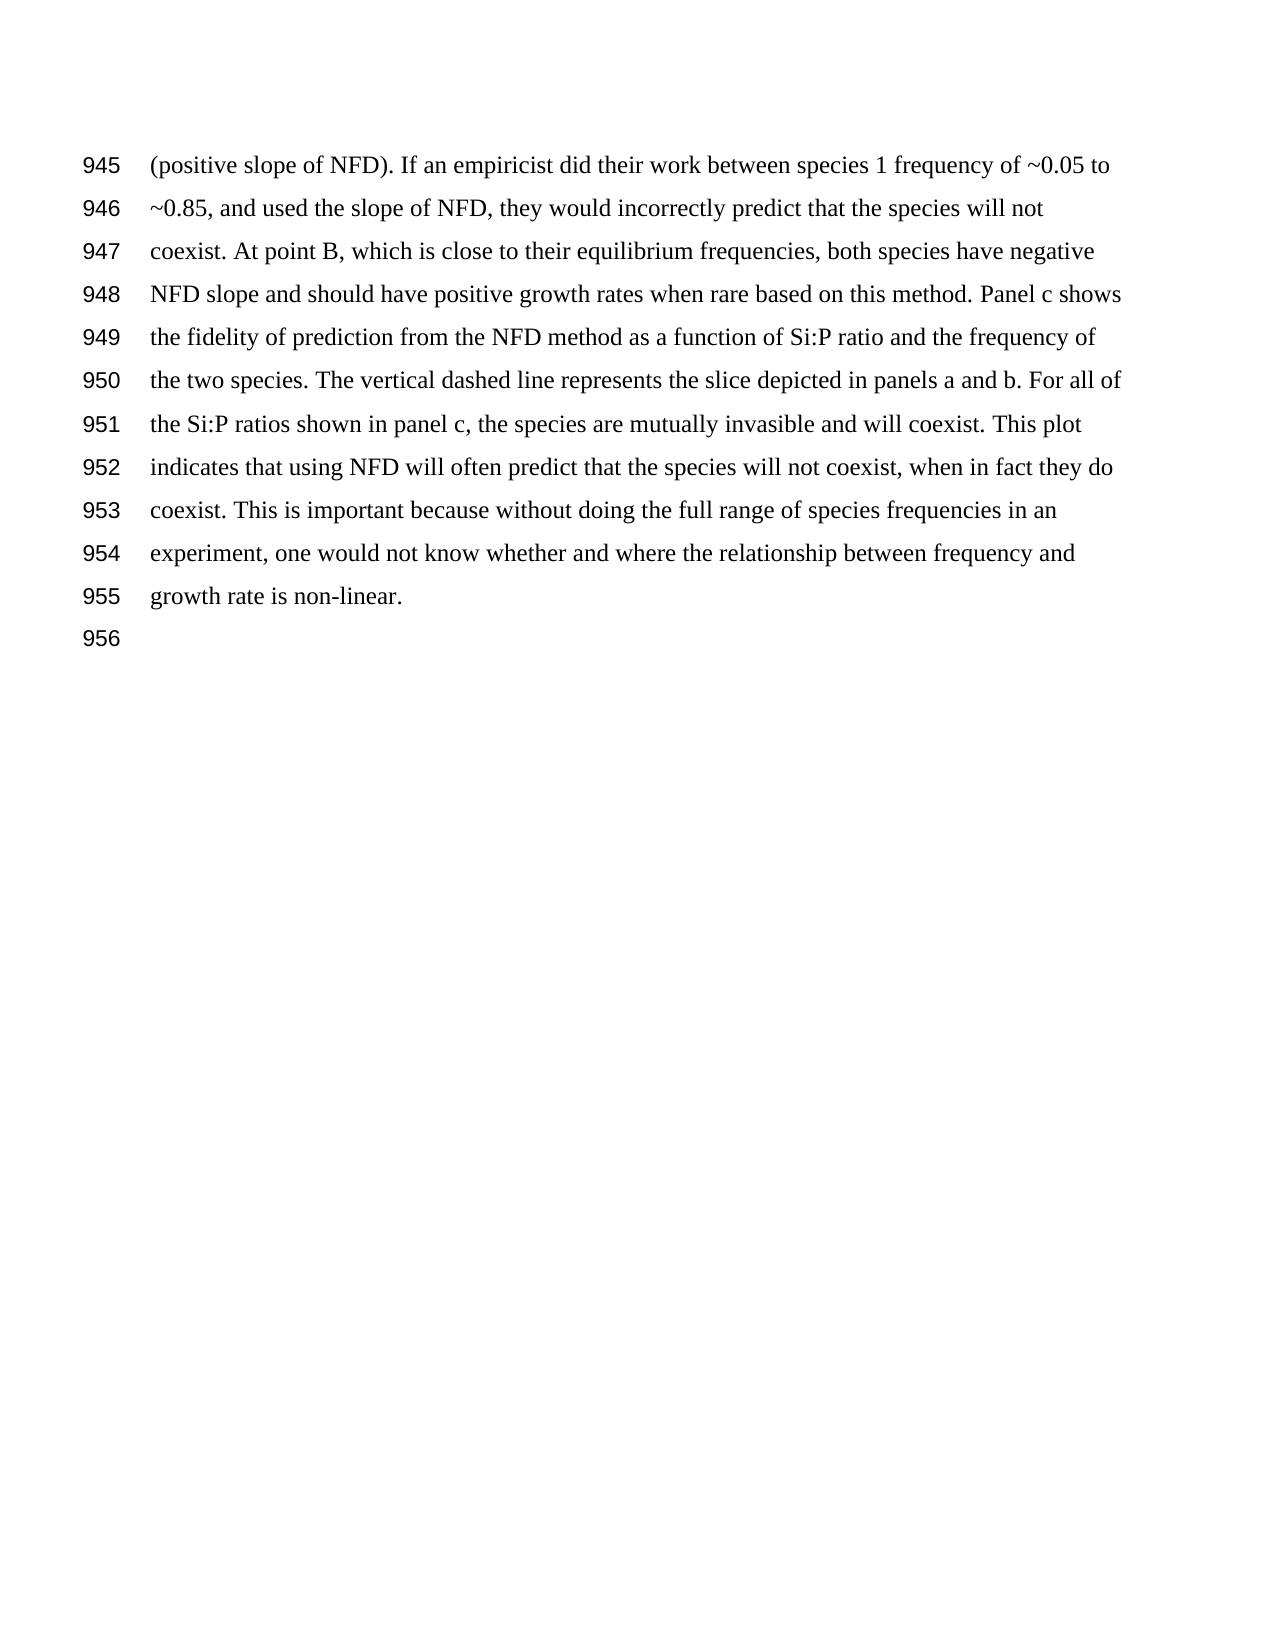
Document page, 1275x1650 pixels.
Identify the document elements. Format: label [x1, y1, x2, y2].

text [150, 150, 1125, 610]
